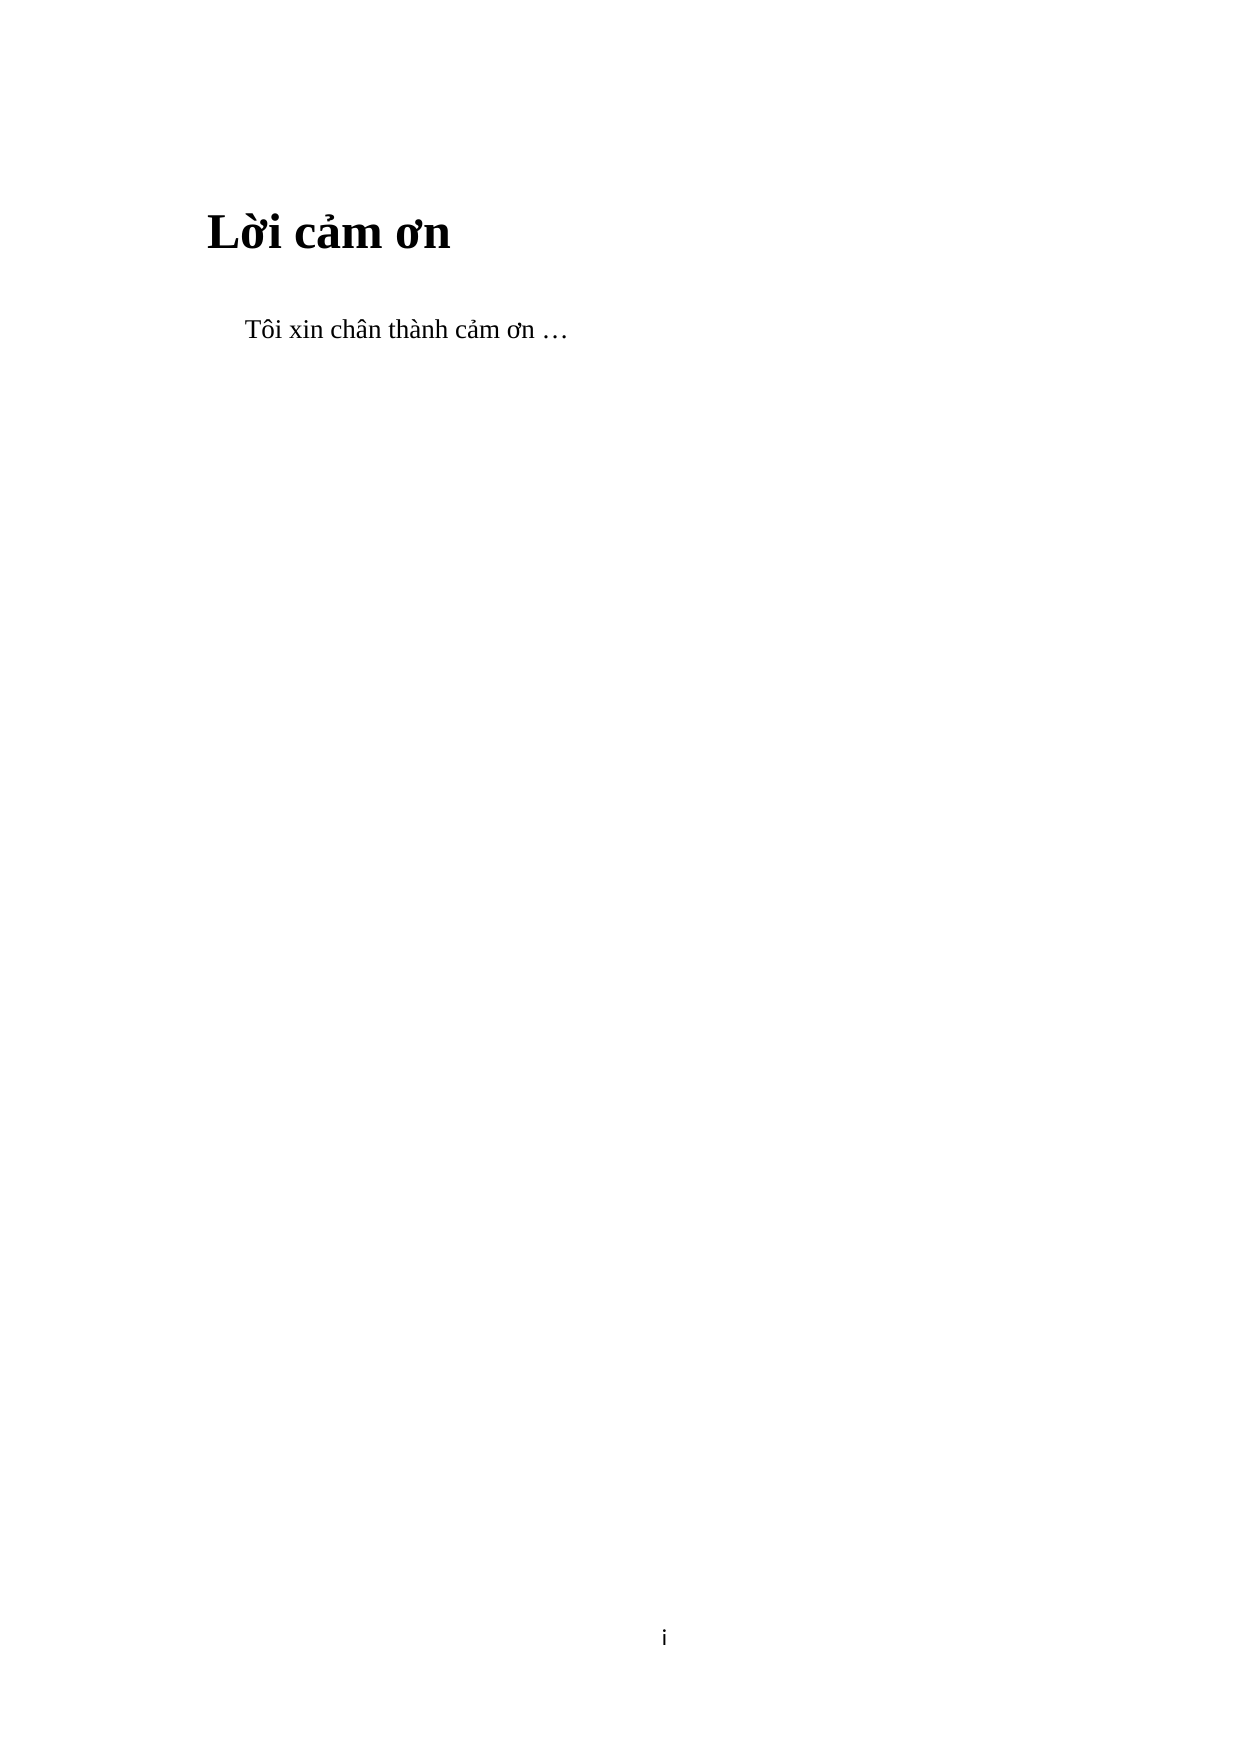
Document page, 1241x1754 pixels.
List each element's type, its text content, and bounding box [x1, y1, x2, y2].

subtitle Lời cảm ơn [207, 202, 1122, 259]
text Tôi xin chân thành cảm ơn … [207, 313, 1122, 344]
